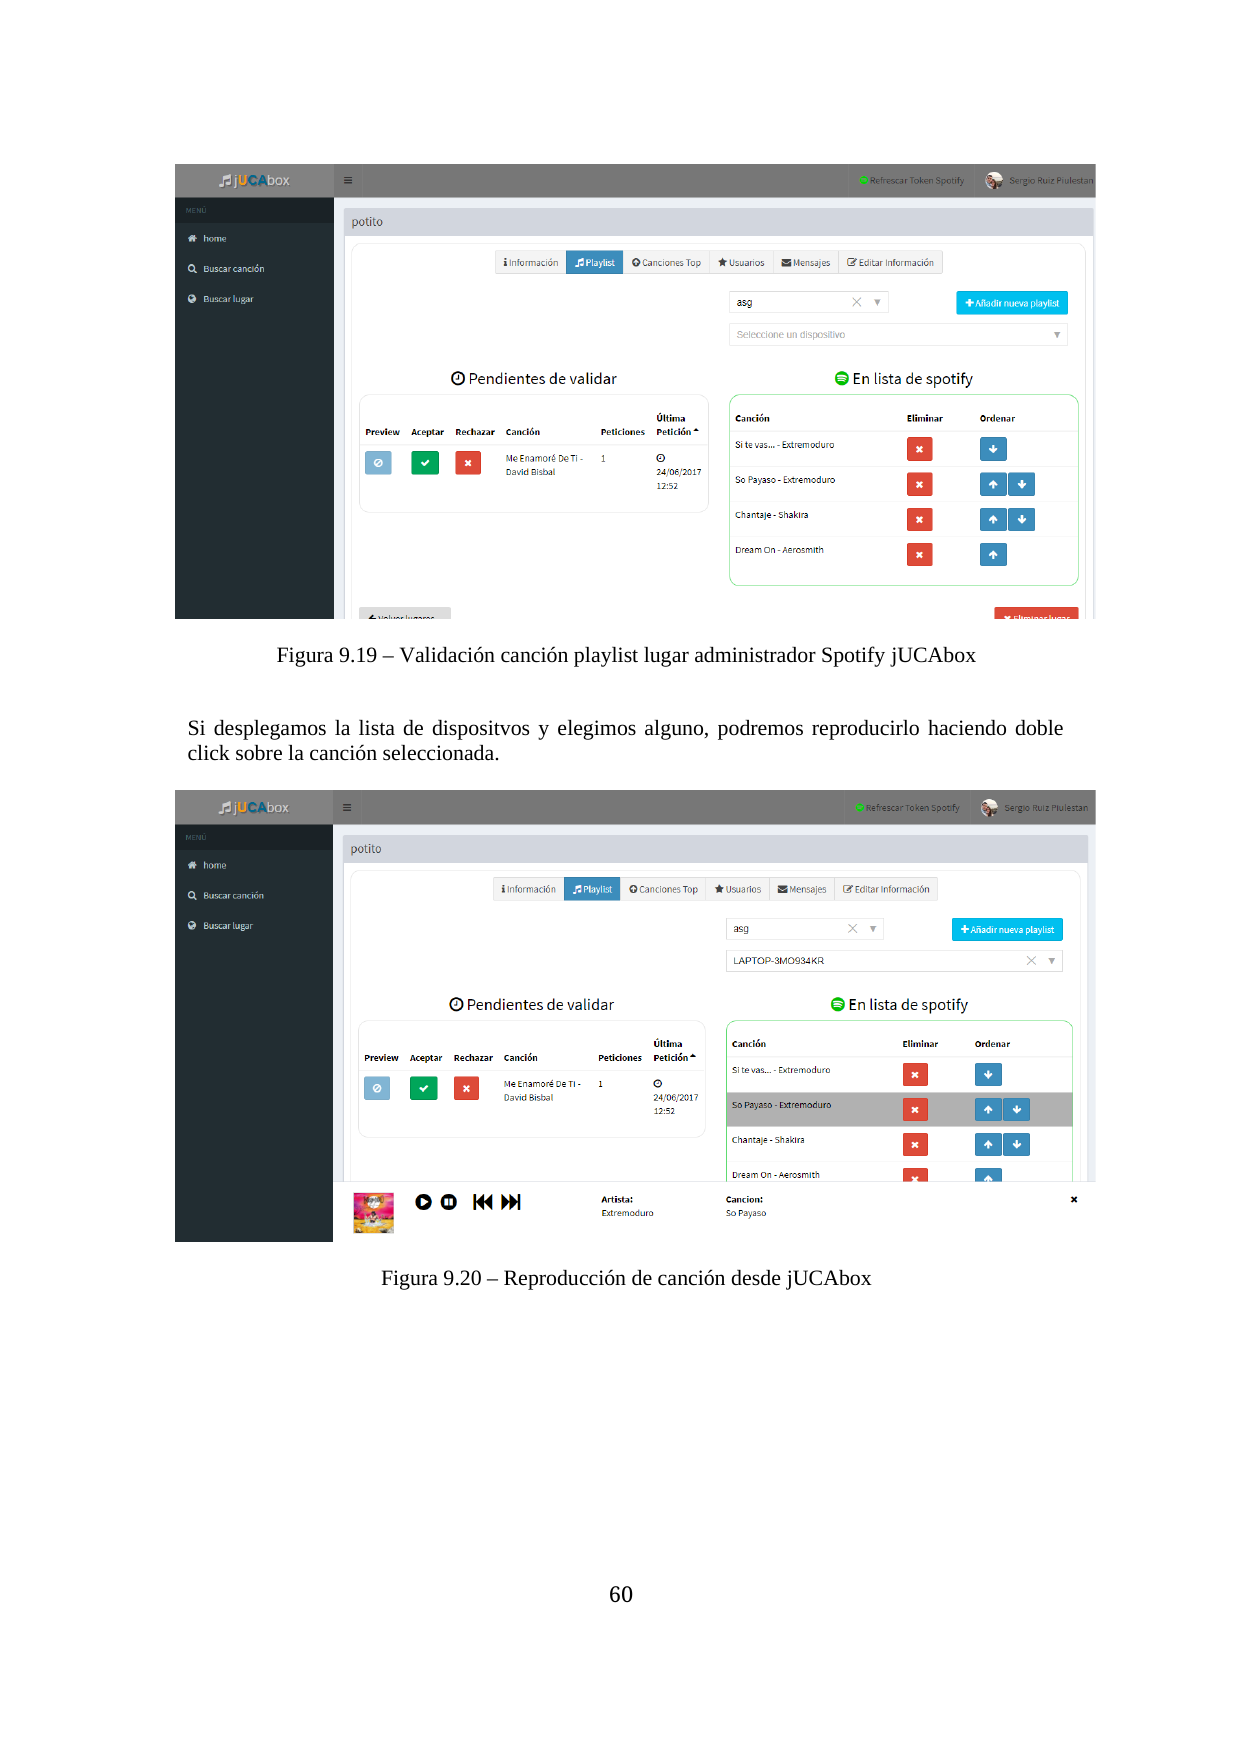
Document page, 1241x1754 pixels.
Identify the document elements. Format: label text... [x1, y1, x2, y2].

text Figura 9.20 – Reproducción de canción desde jUCAbox [187, 1265, 1065, 1290]
picture [175, 164, 1096, 619]
picture [175, 790, 1096, 1242]
text Figura 9.19 – Validación canción playlist lugar administrador Spotify jUCAbox [187, 642, 1065, 667]
text Si desplegamos la lista de dispositvos y elegimos alguno, podremos reproducirlo haciendo doble click sobre la canción seleccionada. [187, 715, 1065, 765]
